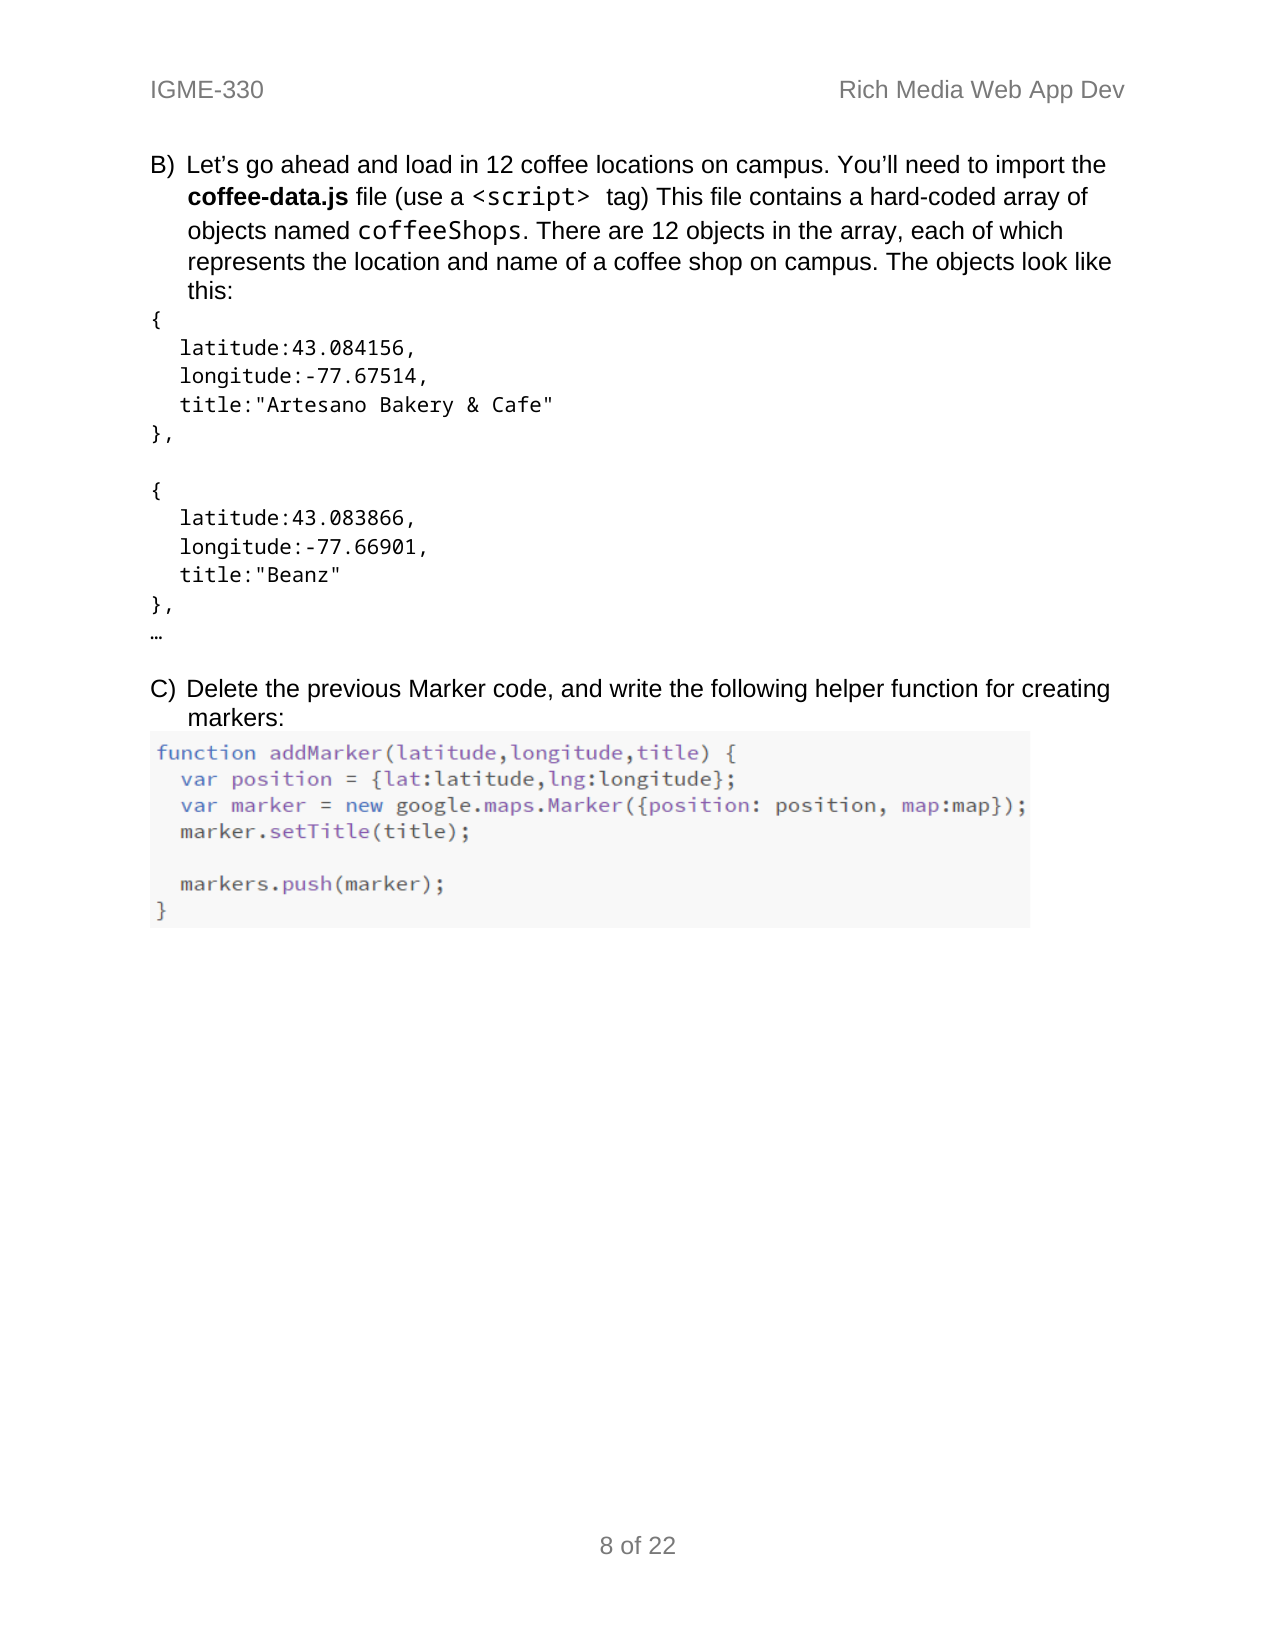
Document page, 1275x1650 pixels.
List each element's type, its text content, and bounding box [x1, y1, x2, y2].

text longitude:-77.67514, [150, 361, 1125, 390]
text … [150, 617, 1125, 646]
text { [150, 304, 1125, 333]
list Delete the previous Marker code, and write the following helper function for creating markers: [150, 674, 1125, 732]
text longitude:-77.66901, [150, 532, 1125, 560]
text title:"Beanz" [150, 560, 1125, 589]
list Let’s go ahead and load in 12 coffee locations on campus. You’ll need to import the coffee-data.js file (use a <script> tag) This file contains a hard-coded array of objects named coffeeShops. There are 12 objects in the array, each of which represents the location and name of a coffee shop on campus. The objects look like this: [150, 150, 1125, 304]
text }, [150, 589, 1125, 617]
text title:"Artesano Bakery & Cafe" [150, 390, 1125, 418]
picture [150, 731, 1031, 928]
text latitude:43.083866, [150, 503, 1125, 532]
text { [150, 475, 1125, 503]
text latitude:43.084156, [150, 333, 1125, 361]
text }, [150, 418, 1125, 447]
